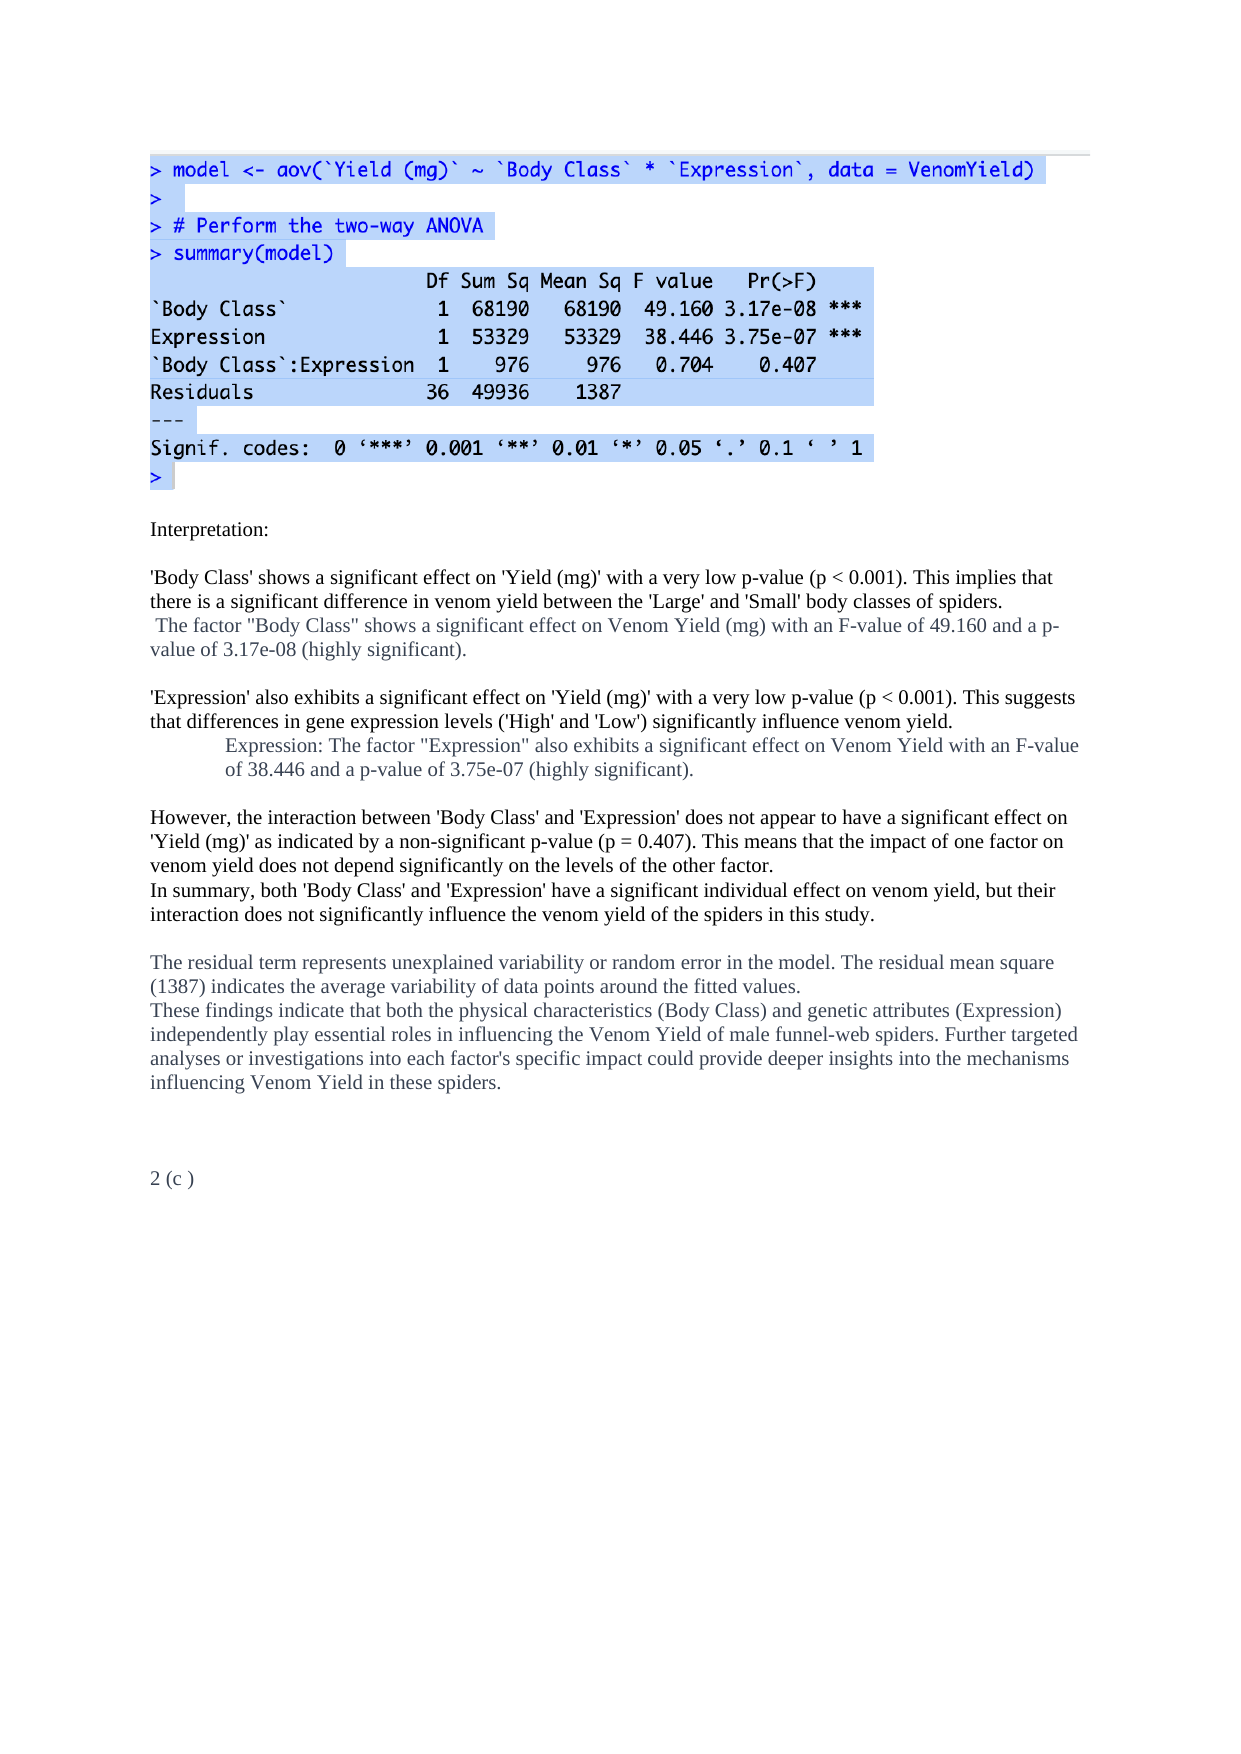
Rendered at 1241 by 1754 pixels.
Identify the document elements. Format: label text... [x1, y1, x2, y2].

text The residual term represents unexplained variability or random error in the model. The residual mean square (1387) indicates the average variability of data points around the fitted values. [150, 950, 1090, 998]
text However, the interaction between 'Body Class' and 'Expression' does not appear to have a significant effect on 'Yield (mg)' as indicated by a non-significant p-value (p = 0.407). This means that the impact of one factor on venom yield does not depend significantly on the levels of the other factor. [150, 805, 1090, 877]
text These findings indicate that both the physical characteristics (Body Class) and genetic attributes (Expression) independently play essential roles in influencing the Venom Yield of male funnel-web spiders. Further targeted analyses or investigations into each factor's specific impact could provide deeper insights into the mechanisms influencing Venom Yield in these spiders. [150, 998, 1090, 1094]
text 2 (c ) [150, 1166, 1090, 1190]
picture [150, 150, 1091, 517]
text Expression: The factor "Expression" also exhibits a significant effect on Venom Yield with an F-value of 38.446 and a p-value of 3.75e-07 (highly significant). [225, 733, 1090, 781]
text The factor "Body Class" shows a significant effect on Venom Yield (mg) with an F-value of 49.160 and a p-value of 3.17e-08 (highly significant). [150, 613, 1090, 661]
text Interpretation: [150, 517, 1090, 541]
text 'Expression' also exhibits a significant effect on 'Yield (mg)' with a very low p-value (p < 0.001). This suggests that differences in gene expression levels ('High' and 'Low') significantly influence venom yield. [150, 685, 1090, 733]
text In summary, both 'Body Class' and 'Expression' have a significant individual effect on venom yield, but their interaction does not significantly influence the venom yield of the spiders in this study. [150, 877, 1090, 926]
text 'Body Class' shows a significant effect on 'Yield (mg)' with a very low p-value (p < 0.001). This implies that there is a significant difference in venom yield between the 'Large' and 'Small' body classes of spiders. [150, 565, 1090, 613]
